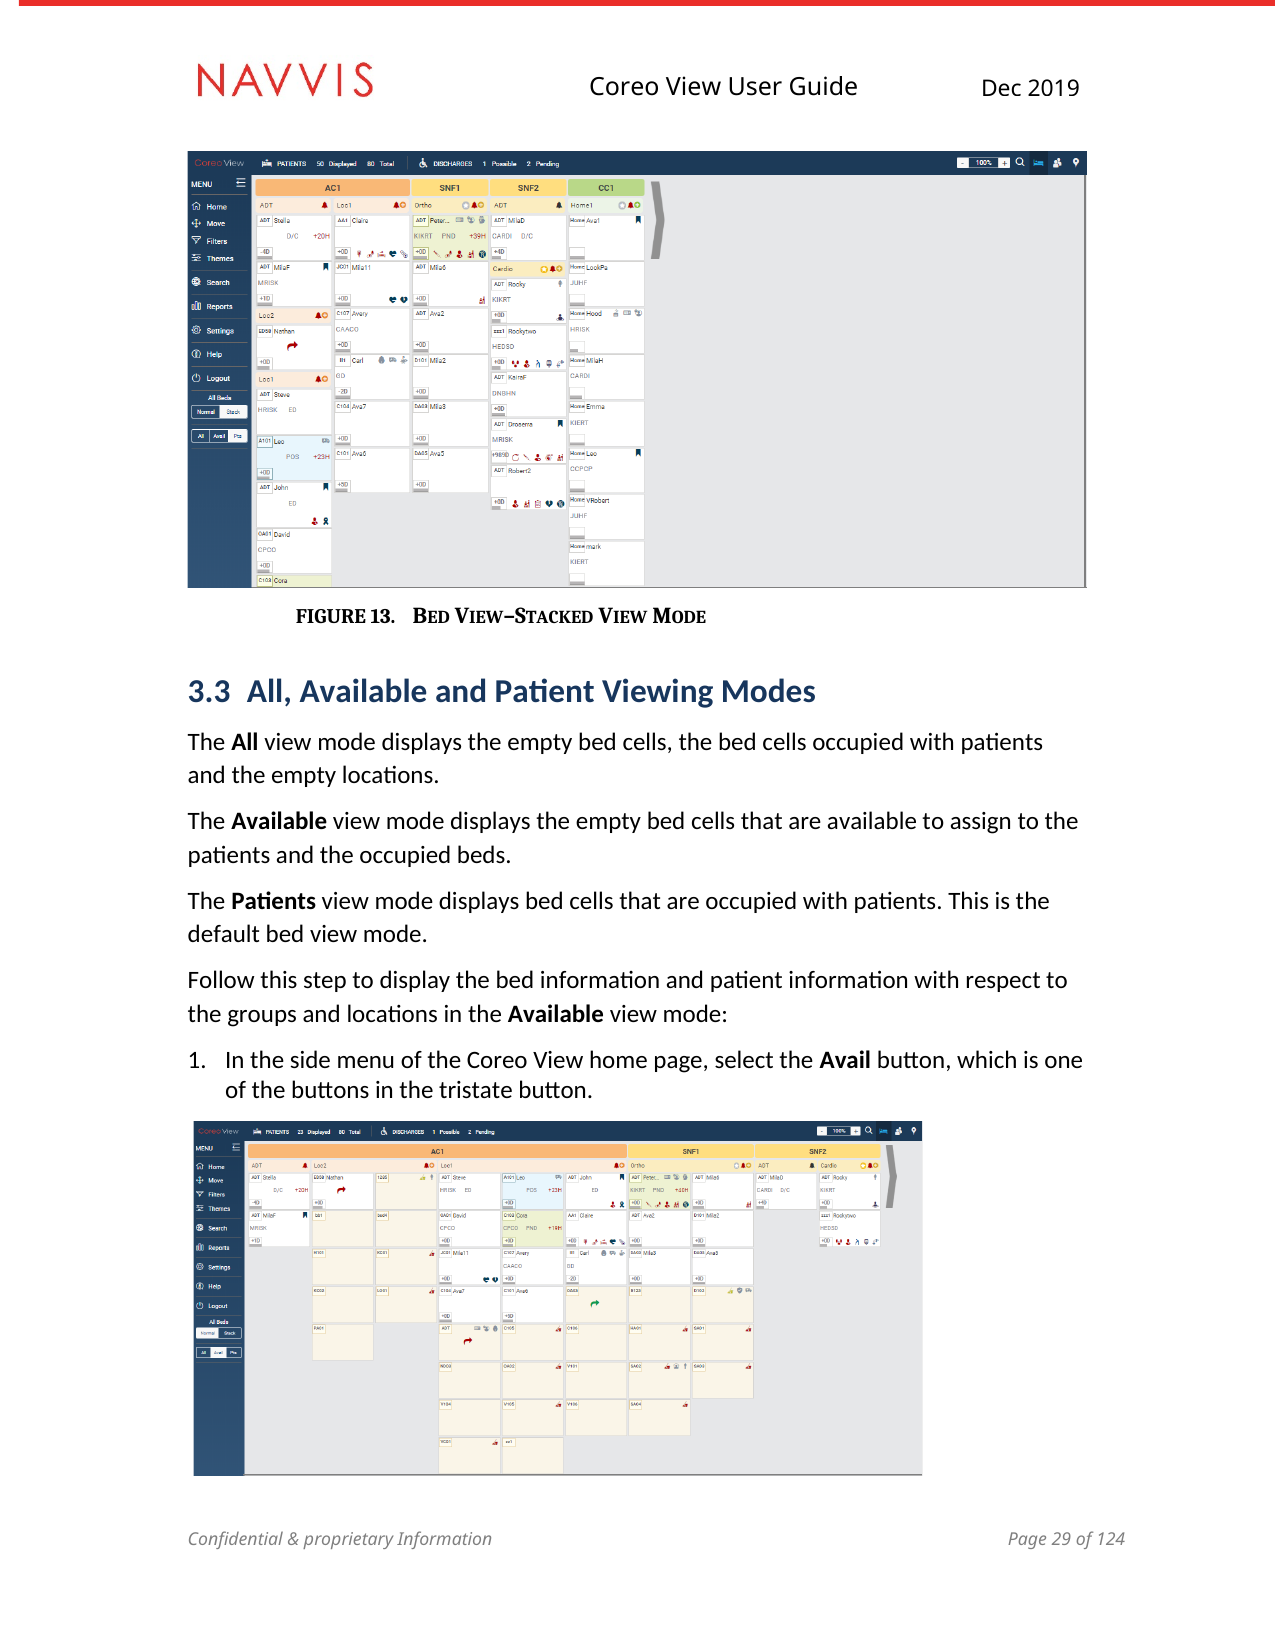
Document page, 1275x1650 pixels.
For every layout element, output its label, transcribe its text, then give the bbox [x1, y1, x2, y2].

subtitle All, Available and Patient Viewing Modes [187, 671, 1087, 711]
picture [187, 150, 1088, 588]
picture [193, 1121, 923, 1476]
text The Patients view mode displays bed cells that are occupied with patients. This is the default bed view mode. [187, 885, 1087, 949]
text The All view mode displays the empty bed cells, the bed cells occupied with patients and the empty locations. [187, 726, 1087, 790]
text Follow this step to display the bed information and patient information with respect to the groups and locations in the Available view mode: [187, 964, 1087, 1029]
text Bed View–Stacked View Mode [296, 603, 1087, 629]
list In the side menu of the Coreo View home page, select the Avail button, which is one of the buttons in the tristate button. [187, 1044, 1087, 1105]
picture [187, 55, 383, 104]
text The Available view mode displays the empty bed cells that are available to assign to the patients and the occupied beds. [187, 805, 1087, 869]
